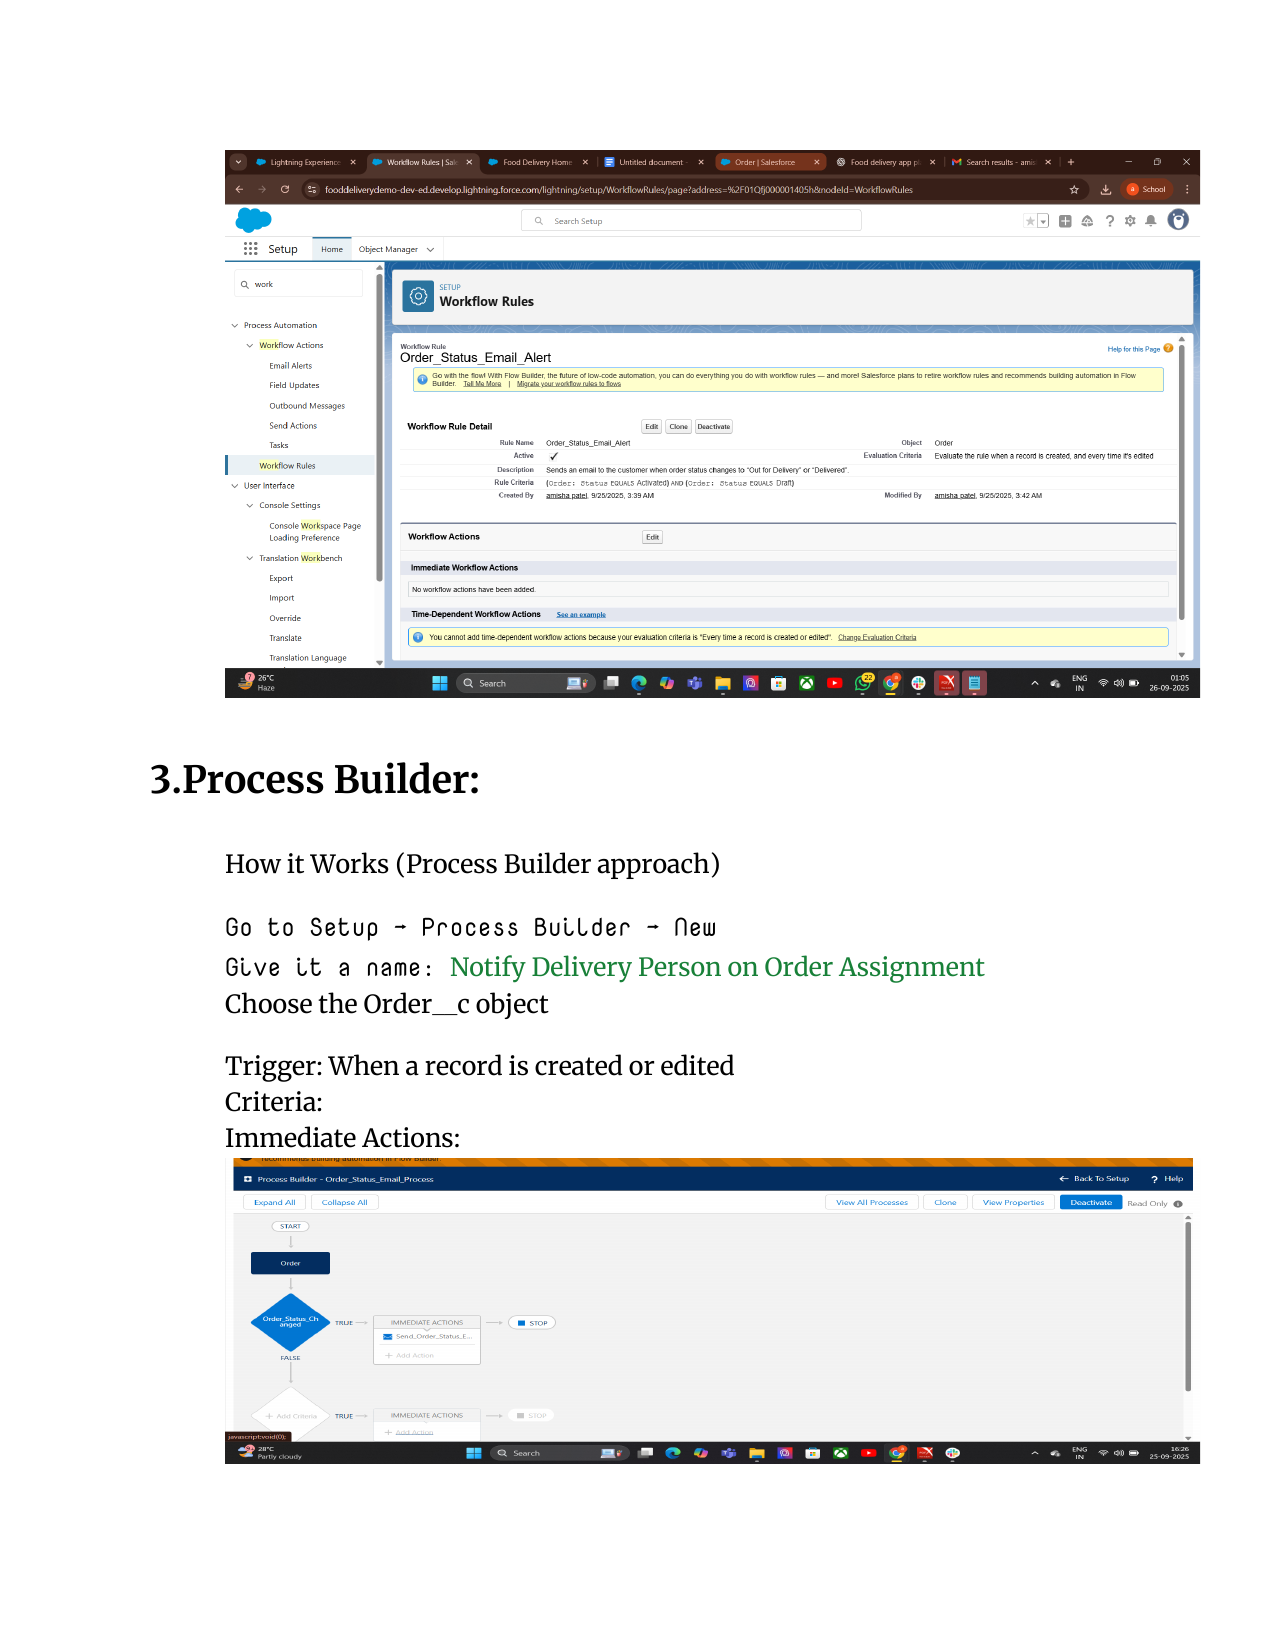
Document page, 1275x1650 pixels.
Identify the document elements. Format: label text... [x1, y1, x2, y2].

text 3.Process Builder: [150, 757, 1125, 804]
picture [225, 150, 1200, 698]
subtitle How it Works (Process Builder approach) [225, 849, 1125, 880]
picture [225, 1158, 1200, 1464]
text Trigger: When a record is created or edited Criteria: Immediate Actions: [225, 1050, 1125, 1158]
text Go to Setup → Process Builder → New Give it a name: Notify Delivery Person on Order Assignment Choose the Order__c object [225, 910, 1125, 1021]
